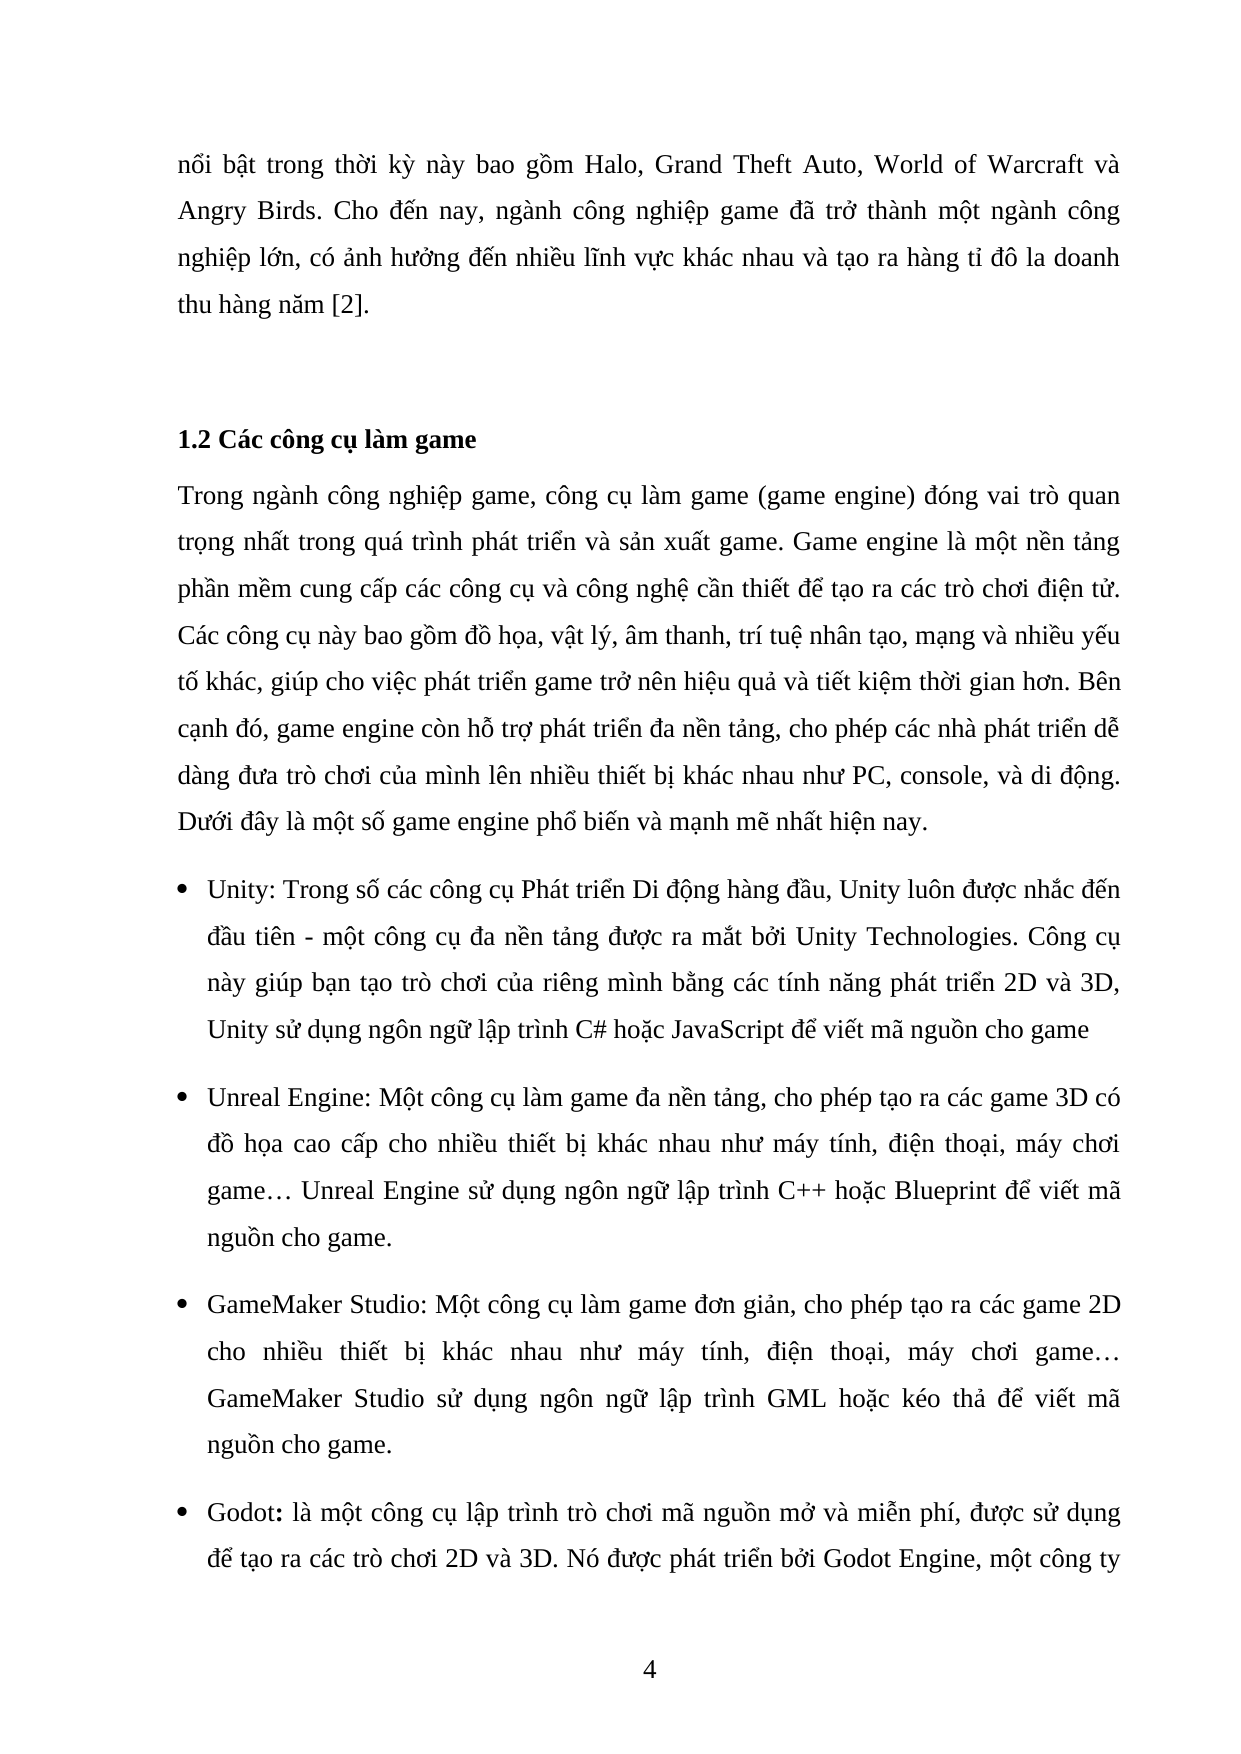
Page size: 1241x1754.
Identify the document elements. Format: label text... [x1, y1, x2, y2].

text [177, 148, 1122, 319]
text GameMaker Studio: Một công cụ làm game đơn giản, cho phép tạo ra các game 2D cho nhiều thiết bị khác nhau như máy tính, điện thoại, máy chơi game… GameMaker Studio sử dụng ngôn ngữ lập trình GML hoặc kéo thả để viết mã nguồn cho game. [177, 1288, 1122, 1459]
text Unreal Engine: Một công cụ làm game đa nền tảng, cho phép tạo ra các game 3D có đồ họa cao cấp cho nhiều thiết bị khác nhau như máy tính, điện thoại, máy chơi game… Unreal Engine sử dụng ngôn ngữ lập trình C++ hoặc Blueprint để viết mã nguồn cho game. [177, 1081, 1122, 1252]
subtitle Các công cụ làm game [177, 423, 1122, 454]
text Unity: Trong số các công cụ Phát triển Di động hàng đầu, Unity luôn được nhắc đến đầu tiên - một công cụ đa nền tảng được ra mắt bởi Unity Technologies. Công cụ này giúp bạn tạo trò chơi của riêng mình bằng các tính năng phát triển 2D và 3D, Unity sử dụng ngôn ngữ lập trình C# hoặc JavaScript để viết mã nguồn cho game [177, 873, 1122, 1044]
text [177, 1496, 1122, 1574]
text Trong ngành công nghiệp game, công cụ làm game (game engine) đóng vai trò quan trọng nhất trong quá trình phát triển và sản xuất game. Game engine là một nền tảng phần mềm cung cấp các công cụ và công nghệ cần thiết để tạo ra các trò chơi điện tử. Các công cụ này bao gồm đồ họa, vật lý, âm thanh, trí tuệ nhân tạo, mạng và nhiều yếu tố khác, giúp cho việc phát triển game trở nên hiệu quả và tiết kiệm thời gian hơn. Bên cạnh đó, game engine còn hỗ trợ phát triển đa nền tảng, cho phép các nhà phát triển dễ dàng đưa trò chơi của mình lên nhiều thiết bị khác nhau như PC, console, và di động. Dưới đây là một số game engine phổ biến và mạnh mẽ nhất hiện nay. [177, 479, 1122, 837]
